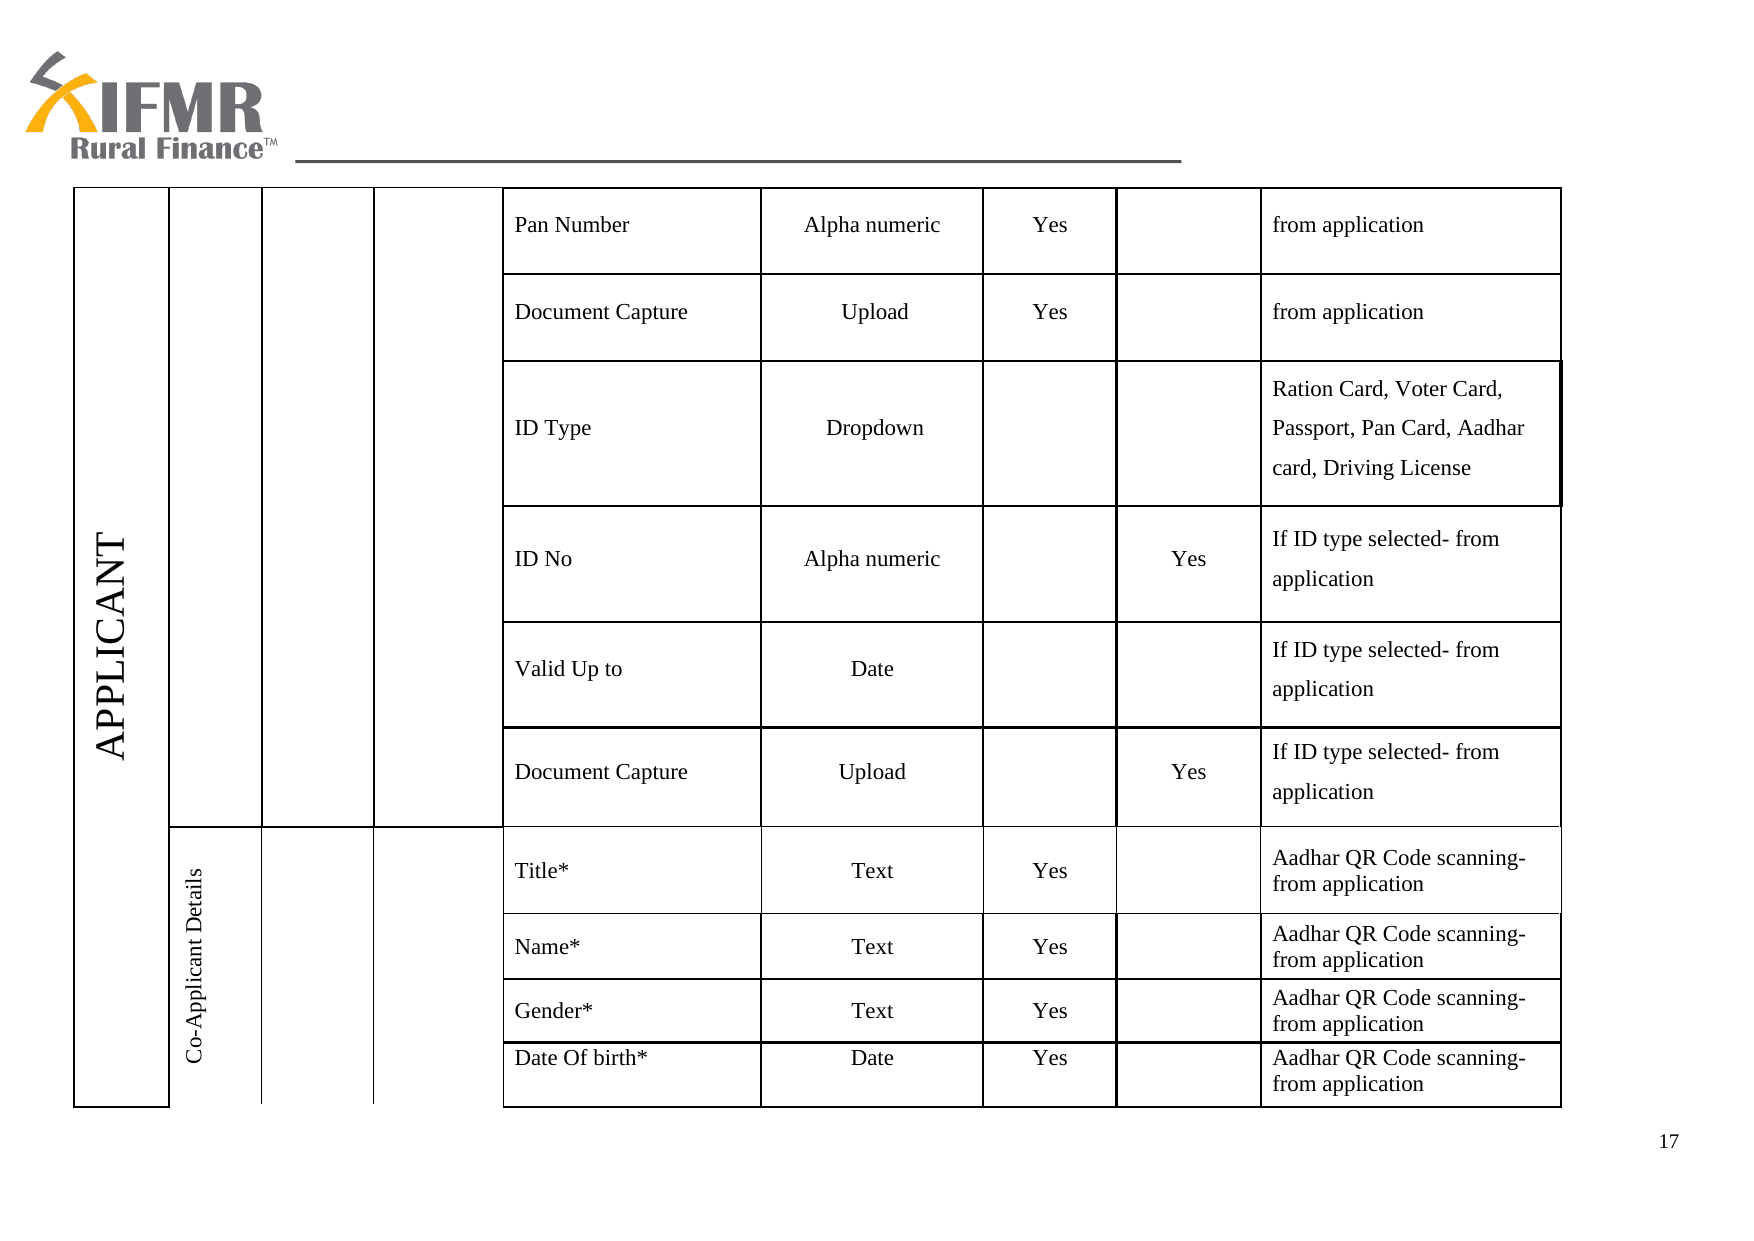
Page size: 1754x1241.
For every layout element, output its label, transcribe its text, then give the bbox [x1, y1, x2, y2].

table_cell Aadhar QR Code scanning- from application [1261, 826, 1561, 913]
table_cell If ID type selected- from application [1262, 623, 1560, 726]
table_cell Date [762, 1044, 982, 1106]
table_cell Dropdown [762, 362, 982, 505]
table_cell [374, 828, 503, 1106]
table_cell If ID type selected- from application [1262, 729, 1560, 826]
table_cell [984, 362, 1115, 505]
table_cell [984, 729, 1115, 826]
table_cell Valid Up to [504, 623, 760, 726]
table_cell Yes [984, 1044, 1115, 1106]
table_cell ID Type [504, 362, 760, 505]
table_cell Gender* [504, 980, 760, 1041]
table_cell Ration Card, Voter Card, Passport, Pan Card, Aadhar card, Driving License [1262, 362, 1559, 505]
table_cell Upload [762, 729, 982, 826]
table_cell Alpha numeric [762, 507, 982, 621]
table_cell Yes [984, 189, 1115, 273]
table_cell Text [762, 980, 982, 1041]
table_cell [262, 828, 373, 1106]
table_cell Aadhar QR Code scanning- from application [1262, 1044, 1560, 1106]
table_cell Name* [504, 914, 760, 977]
table_cell Title* [504, 827, 761, 913]
table_cell Aadhar QR Code scanning- from application [1262, 913, 1560, 977]
table_cell Document Capture [504, 729, 760, 826]
picture [18, 45, 284, 166]
table_cell [1118, 362, 1260, 505]
table_cell Yes [984, 275, 1115, 360]
table_cell Date [762, 623, 982, 726]
table_cell If ID type selected- from application [1262, 507, 1560, 621]
table_cell [1118, 623, 1260, 726]
table_cell Yes [984, 827, 1116, 913]
table_cell Text [762, 914, 982, 977]
table_cell Document Capture [504, 275, 760, 360]
table_cell Alpha numeric [762, 189, 982, 273]
table_cell from application [1262, 275, 1560, 360]
table_cell [1118, 980, 1260, 1041]
table_cell Pan Number [504, 189, 760, 273]
table_cell [1118, 1044, 1260, 1106]
table_cell [984, 623, 1115, 726]
table_cell ID No [504, 507, 760, 621]
table_cell Co-Applicant Details [170, 828, 262, 1106]
table_cell [1118, 189, 1260, 273]
table_cell [1118, 914, 1260, 977]
table_cell Date Of birth* [504, 1044, 760, 1106]
table_cell [1118, 275, 1260, 360]
table_cell Aadhar QR Code scanning- from application [1262, 980, 1560, 1041]
table_cell Yes [1118, 507, 1260, 621]
table_cell from application [1262, 189, 1560, 273]
table_cell [1117, 827, 1260, 913]
table_cell [984, 507, 1115, 621]
table_cell Upload [762, 275, 982, 360]
table_cell Text [762, 827, 983, 913]
table_cell Yes [1118, 729, 1260, 826]
table_cell Yes [984, 980, 1115, 1041]
table_cell Yes [984, 914, 1115, 977]
